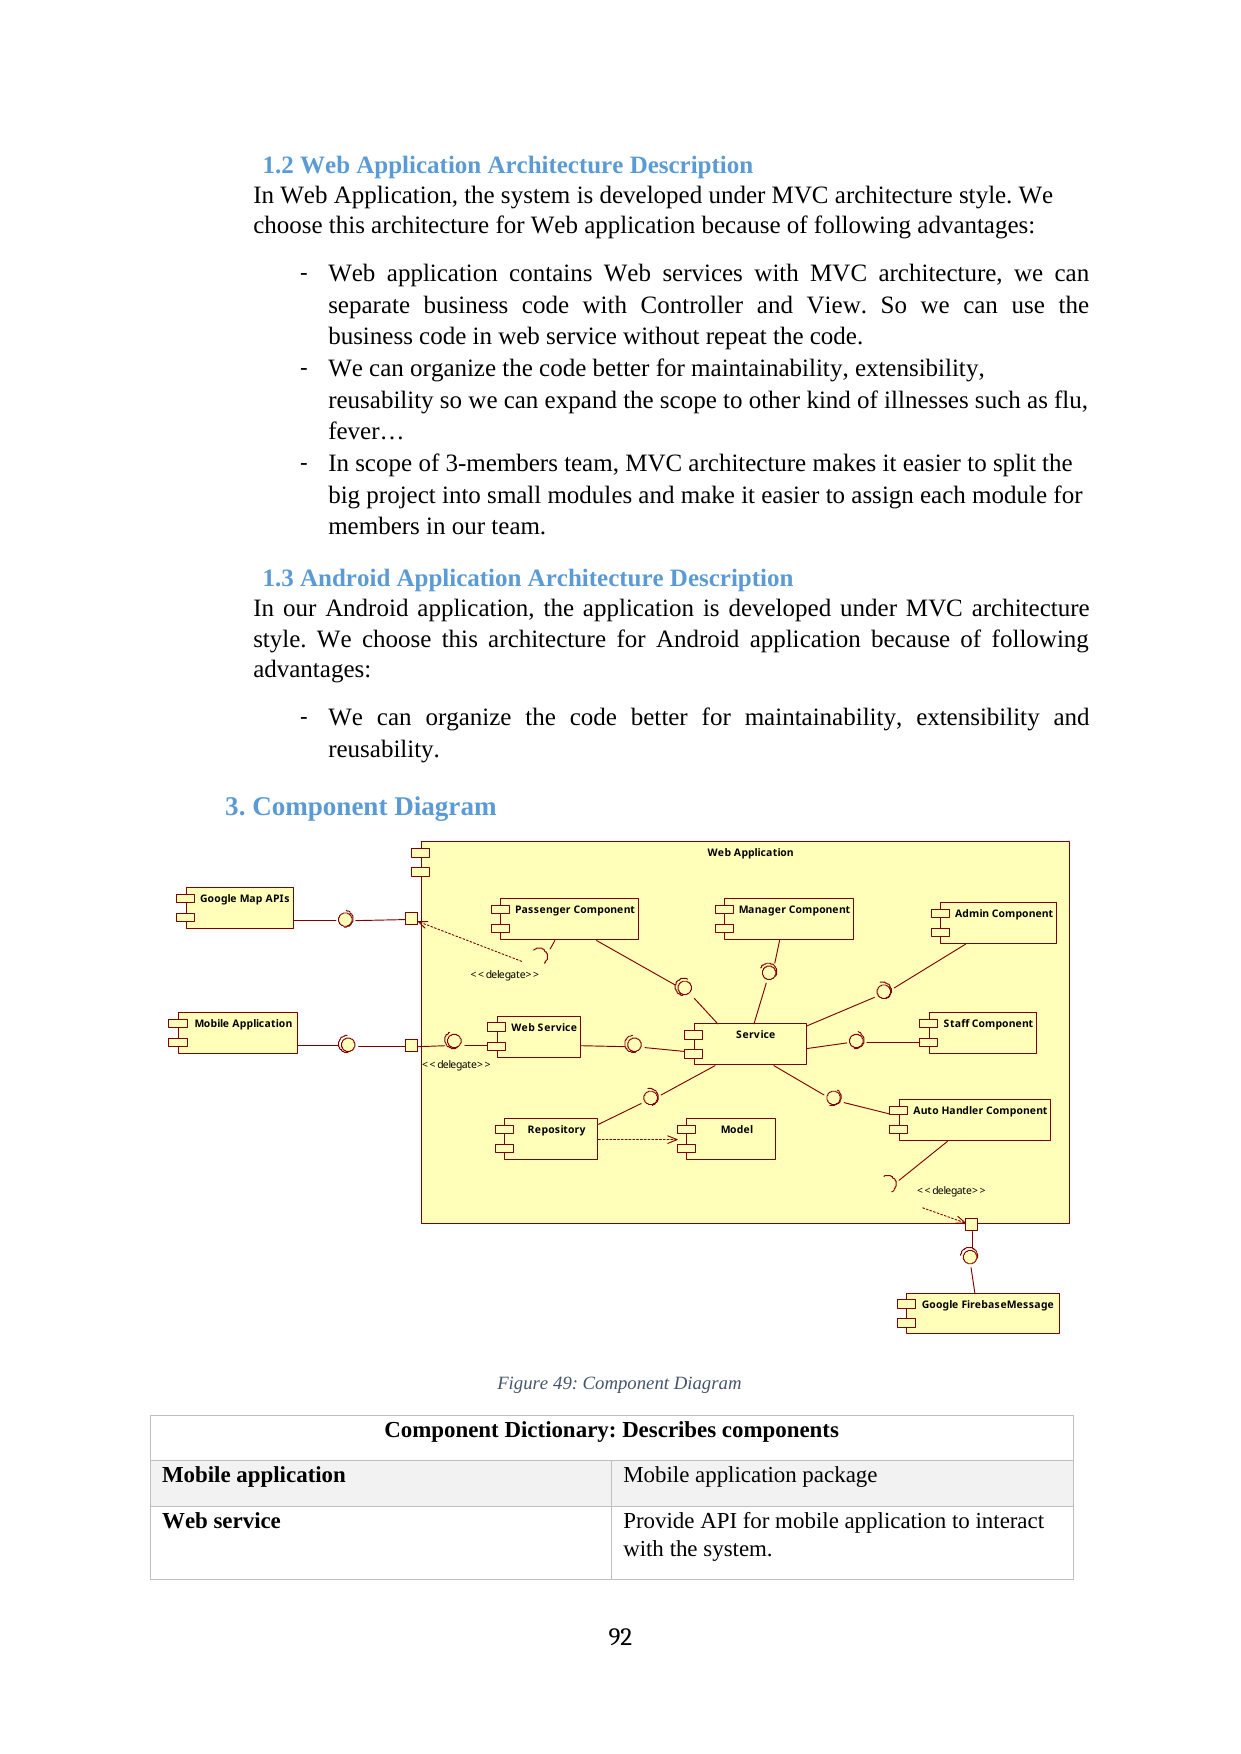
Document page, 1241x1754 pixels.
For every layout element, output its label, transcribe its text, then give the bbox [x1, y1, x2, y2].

text In our Android application, the application is developed under MVC architecture style. We choose this architecture for Android application because of following advantages: [253, 593, 1090, 683]
list We can organize the code better for maintainability, extensibility, reusability so we can expand the scope to other kind of illnesses such as flu, fever… [300, 352, 1090, 445]
table_cell Provide API for mobile application to interact with the system. [612, 1507, 1073, 1579]
table_cell Mobile application package [612, 1461, 1073, 1506]
table_cell Web service [151, 1507, 611, 1579]
list We can organize the code better for maintainability, extensibility and reusability. [300, 701, 1090, 763]
subtitle Android Application Architecture Description [262, 563, 1090, 592]
text In Web Application, the system is developed under MVC architecture style. We choose this architecture for Web application because of following advantages: [253, 180, 1090, 239]
list In scope of 3-members team, MVC architecture makes it easier to split the big project into small modules and make it easier to assign each module for members in our team. [300, 447, 1090, 540]
list Web application contains Web services with MVC architecture, we can separate business code with Controller and View. So we can use the business code in web service without repeat the code. [300, 258, 1090, 350]
subtitle Web Application Architecture Description [262, 150, 1090, 179]
table_cell Mobile application [151, 1461, 611, 1506]
subtitle Component Diagram [225, 790, 1090, 821]
table_header Component Dictionary: Describes components [151, 1416, 1073, 1460]
